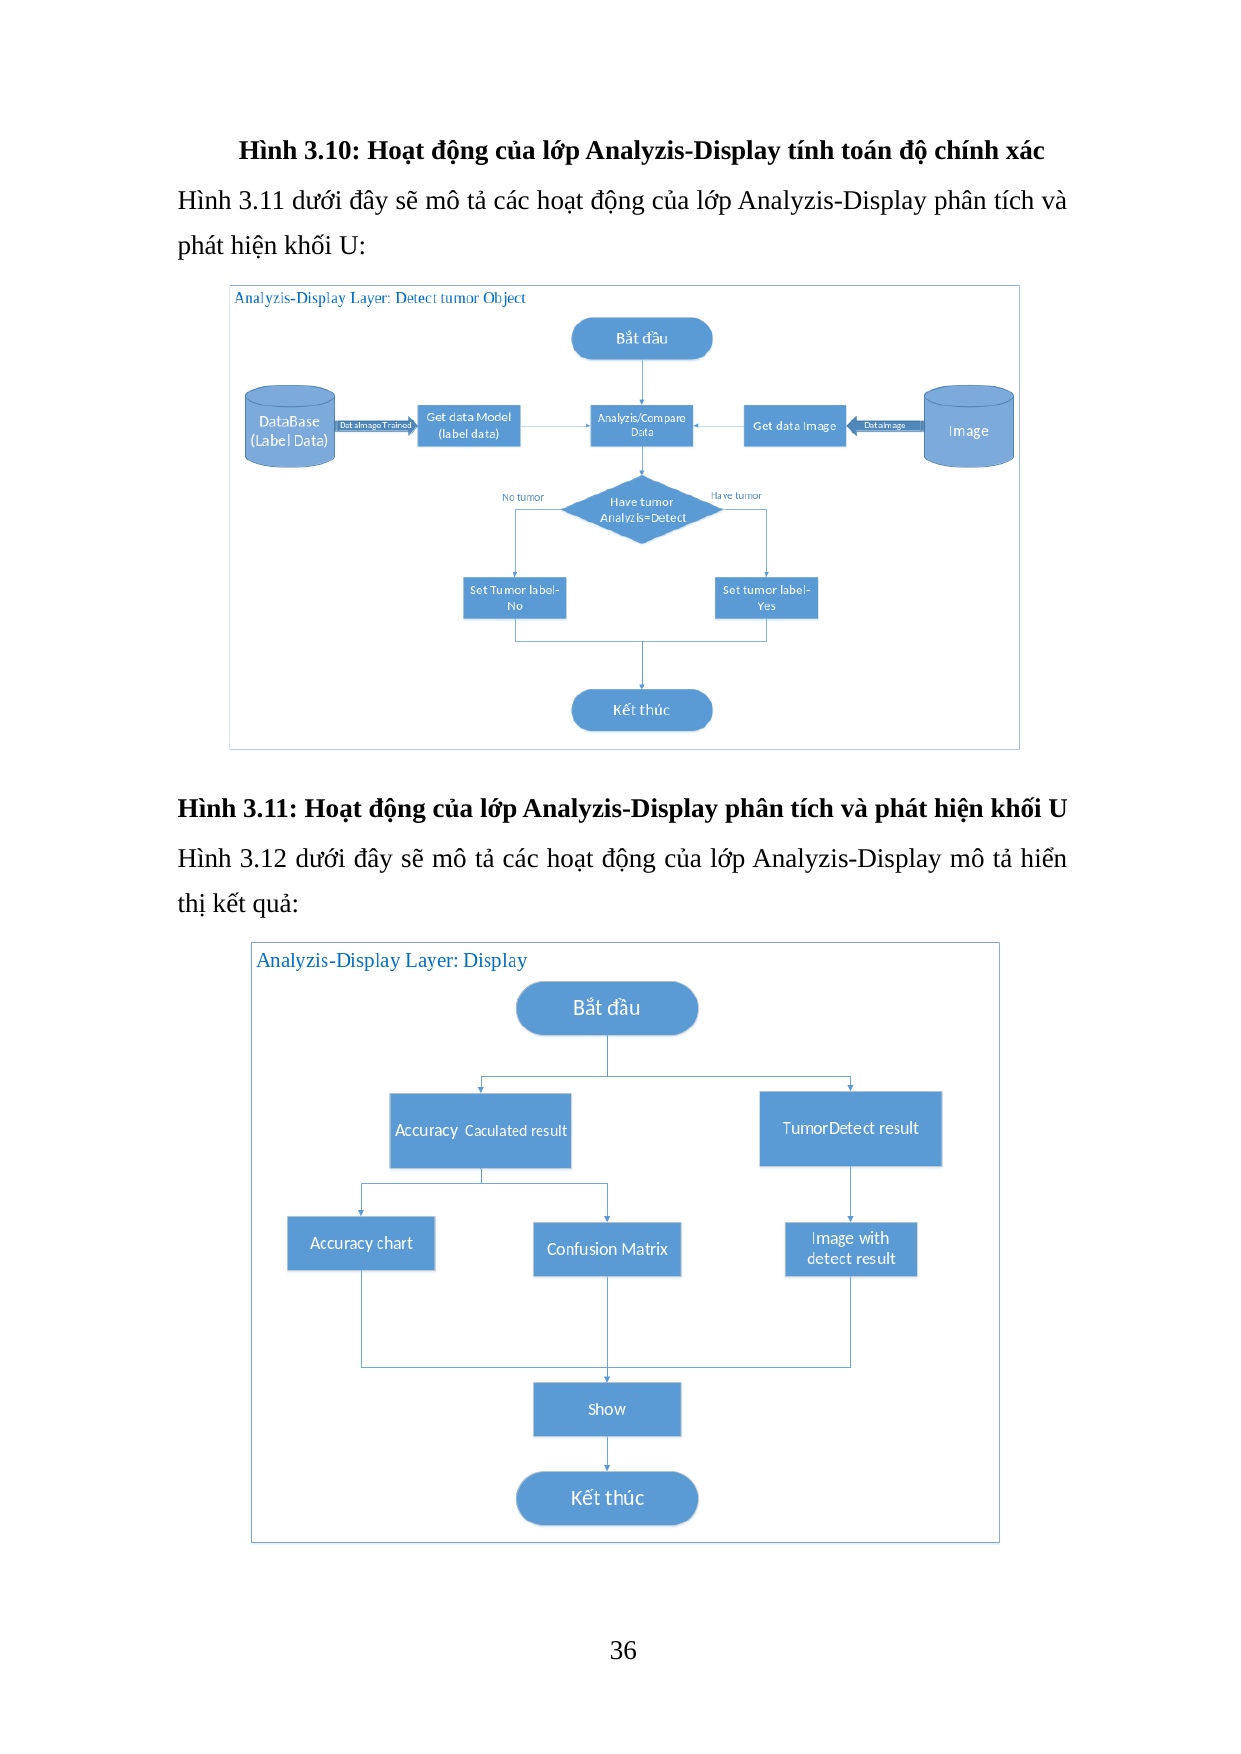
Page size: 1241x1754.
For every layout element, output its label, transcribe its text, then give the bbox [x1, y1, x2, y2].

text Hình 3.11 dưới đây sẽ mô tả các hoạt động của lớp Analyzis-Display phân tích và phát hiện khối U: [177, 181, 1069, 264]
text Hình 3.10: Hoạt động của lớp Analyzis-Display tính toán độ chính xác [177, 131, 1069, 169]
text Hình 3.11: Hoạt động của lớp Analyzis-Display phân tích và phát hiện khối U [177, 788, 1069, 826]
text Hình 3.12 dưới đây sẽ mô tả các hoạt động của lớp Analyzis-Display mô tả hiển thị kết quả: [177, 838, 1069, 921]
